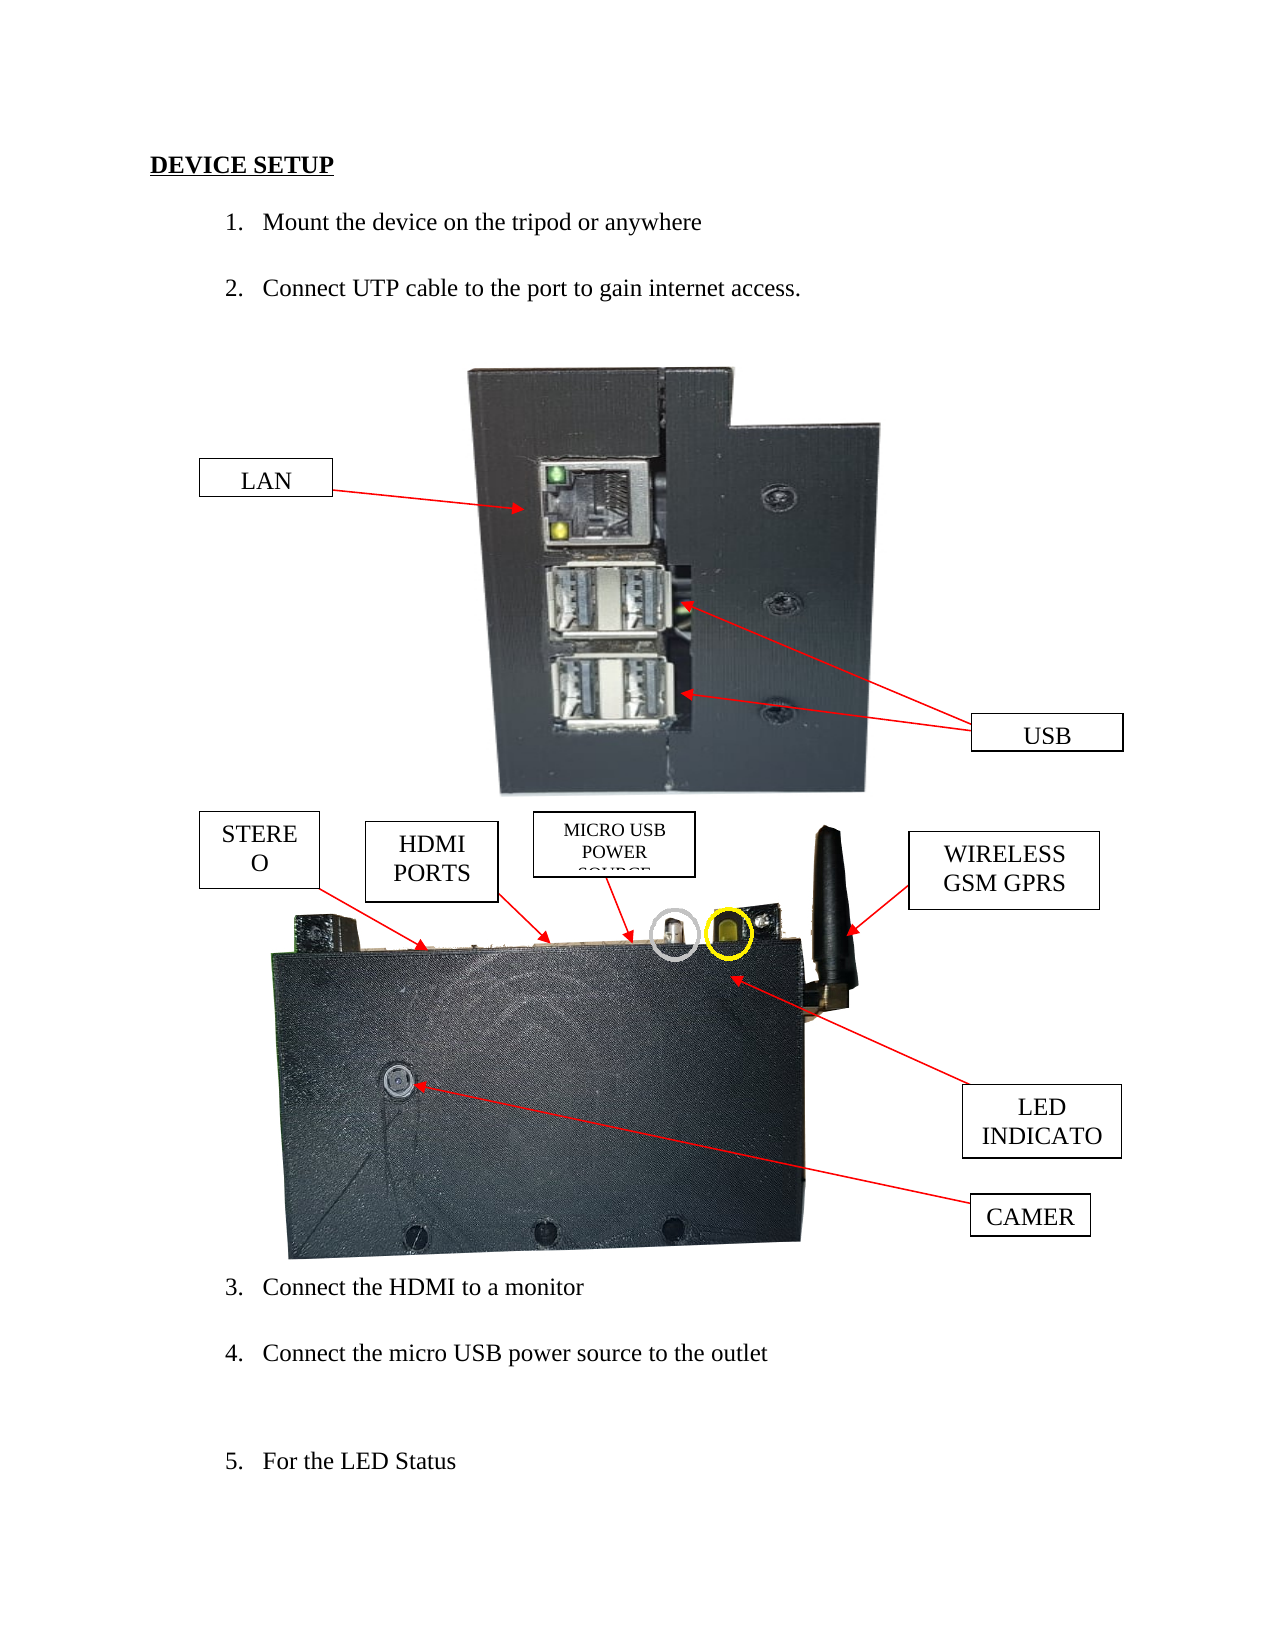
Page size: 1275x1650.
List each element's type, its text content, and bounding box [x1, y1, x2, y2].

list For the LED Status [225, 1446, 1125, 1475]
list Connect the micro USB power source to the outlet [225, 1338, 1125, 1367]
list Connect the HDMI to a monitor [225, 1272, 1125, 1301]
list Mount the device on the tripod or anywhere [225, 207, 1125, 236]
list Connect UTP cable to the port to gain internet access. [225, 273, 1125, 302]
picture [262, 360, 900, 1269]
text DEVICE SETUP [150, 150, 1125, 179]
